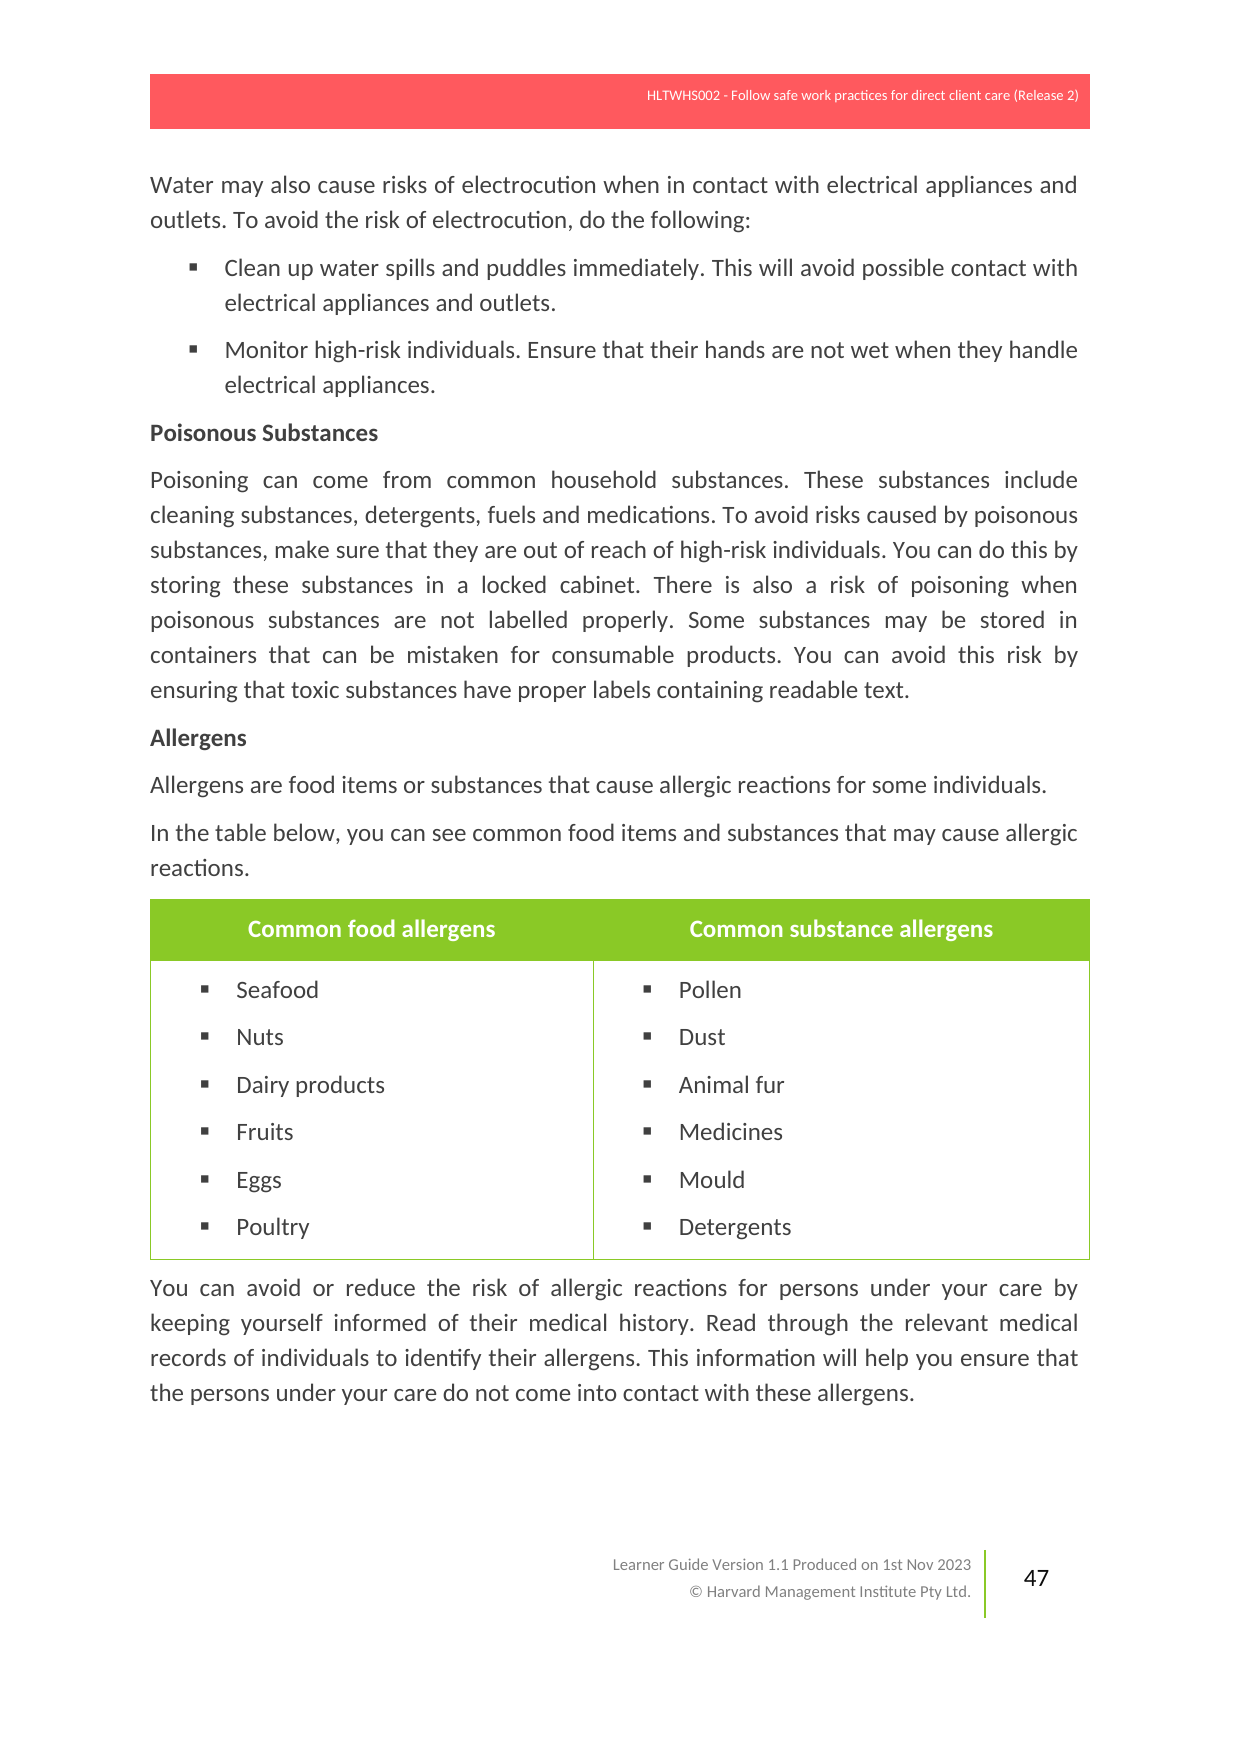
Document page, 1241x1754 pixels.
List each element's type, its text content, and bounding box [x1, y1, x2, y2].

list Clean up water spills and puddles immediately. This will avoid possible contact with electrical appliances and outlets. [187, 252, 1079, 317]
table_header Common food allergens [151, 900, 593, 960]
text Poisoning can come from common household substances. These substances include cleaning substances, detergents, fuels and medications. To avoid risks caused by poisonous substances, make sure that they are out of reach of high-risk individuals. You can do this by storing these substances in a locked cabinet. There is also a risk of poisoning when poisonous substances are not labelled properly. Some substances may be stored in containers that can be mistaken for consumable products. You can avoid this risk by ensuring that toxic substances have proper labels containing readable text. [150, 464, 1079, 705]
text Water may also cause risks of electrocution when in contact with electrical appliances and outlets. To avoid the risk of electrocution, do the following: [150, 169, 1079, 235]
table_header Common substance allergens [594, 900, 1089, 960]
text Allergens are food items or substances that cause allergic reactions for some individuals. [150, 769, 1079, 800]
text In the table below, you can see common food items and substances that may cause allergic reactions. [150, 817, 1079, 882]
text Allergens [150, 722, 1079, 752]
table_cell Seafood Nuts Dairy products Fruits Eggs Poultry [151, 961, 593, 1258]
text Poisonous Substances [150, 417, 1079, 447]
table_cell Pollen Dust Animal fur Medicines Mould Detergents [594, 961, 1089, 1258]
text You can avoid or reduce the risk of allergic reactions for persons under your care by keeping yourself informed of their medical history. Read through the relevant medical records of individuals to identify their allergens. This information will help you ensure that the persons under your care do not come into contact with these allergens. [150, 1272, 1079, 1408]
list Monitor high-risk individuals. Ensure that their hands are not wet when they handle electrical appliances. [187, 334, 1079, 400]
